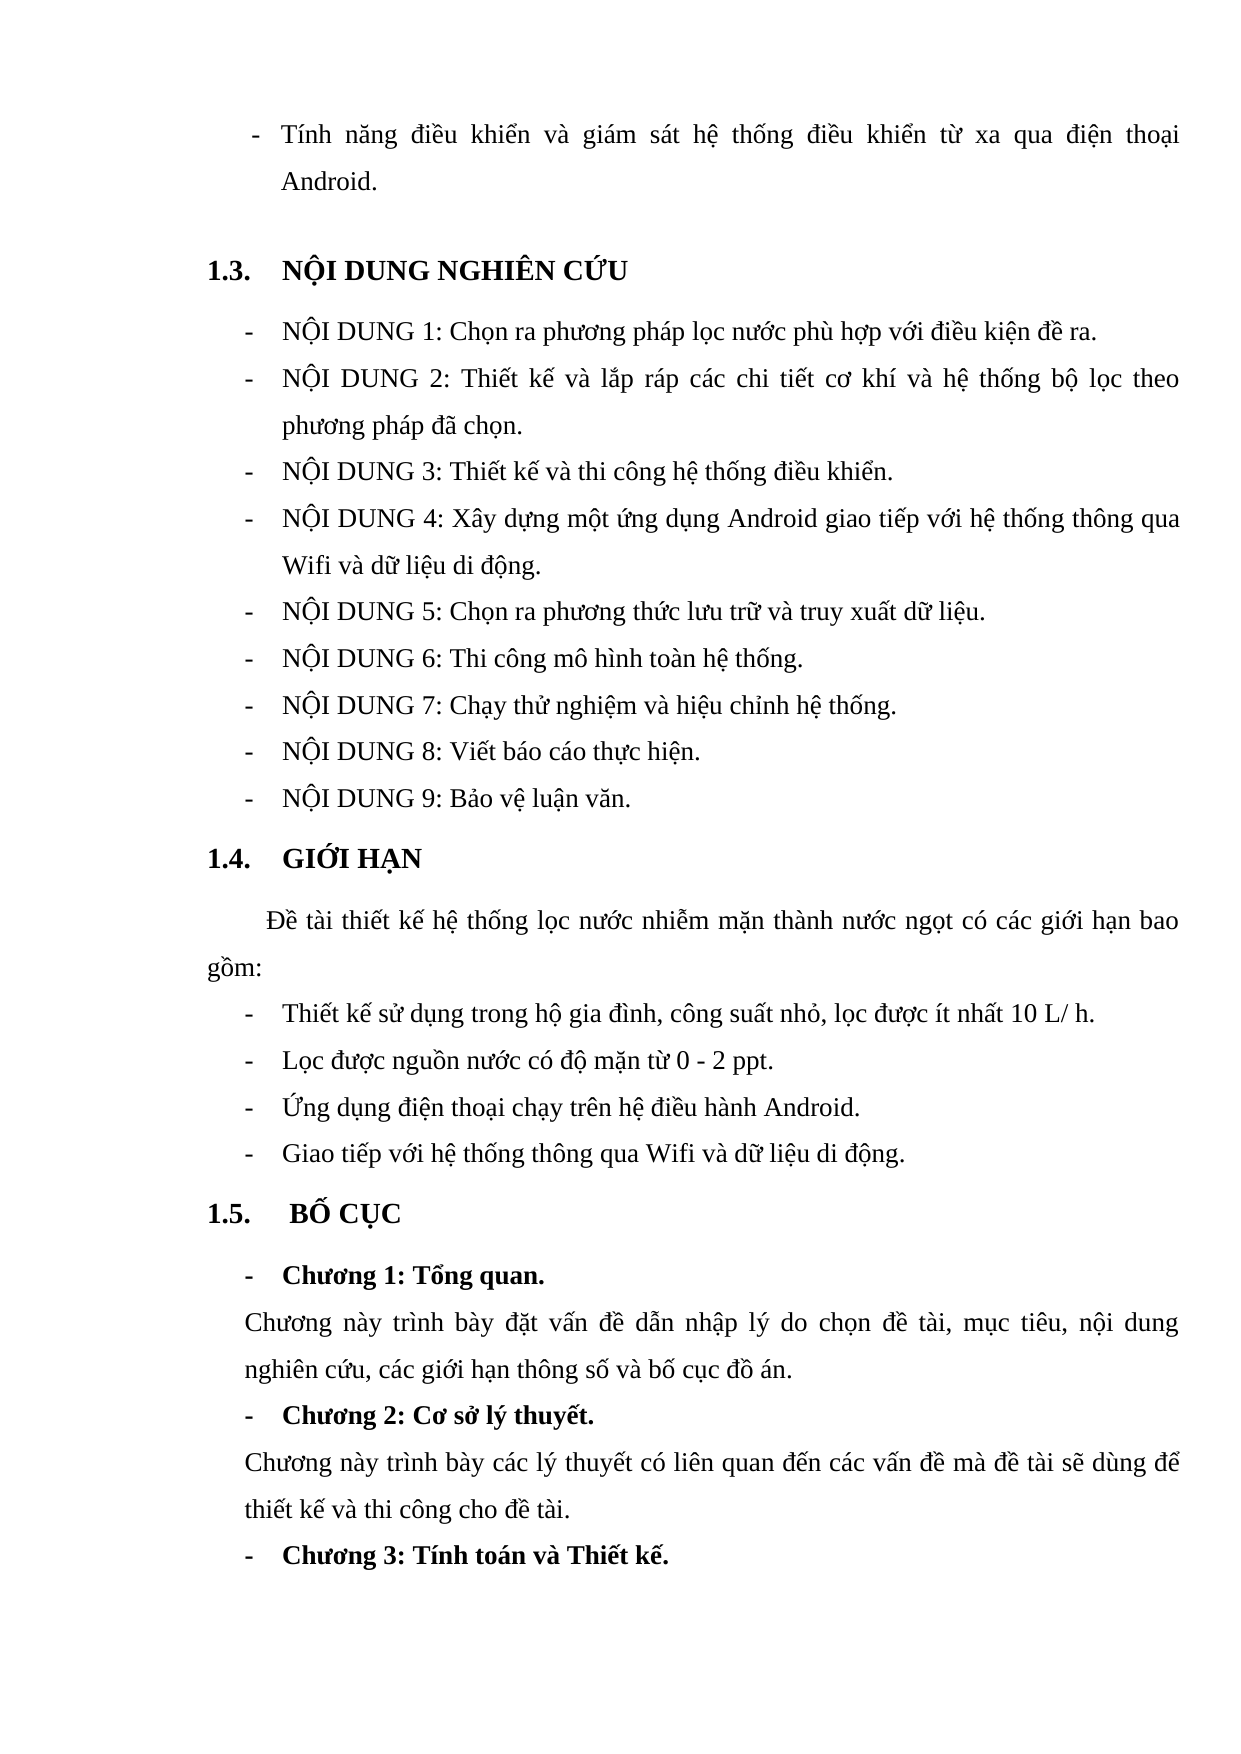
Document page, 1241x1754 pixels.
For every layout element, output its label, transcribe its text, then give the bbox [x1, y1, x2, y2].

list NỘI DUNG 8: Viết báo cáo thực hiện. [244, 736, 1181, 767]
list Tính năng điều khiển và giám sát hệ thống điều khiển từ xa qua điện thoại Android. [251, 118, 1181, 196]
text Chương này trình bày đặt vấn đề dẫn nhập lý do chọn đề tài, mục tiêu, nội dung nghiên cứu, các giới hạn thông số và bố cục đồ án. [244, 1306, 1181, 1384]
list NỘI DUNG 6: Thi công mô hình toàn hệ thống. [244, 642, 1181, 673]
list NỘI DUNG 4: Xây dựng một ứng dụng Android giao tiếp với hệ thống thông qua Wifi và dữ liệu di động. [244, 502, 1181, 580]
list NỘI DUNG 7: Chạy thử nghiệm và hiệu chỉnh hệ thống. [244, 689, 1181, 720]
list Chương 2: Cơ sở lý thuyết. [244, 1399, 1181, 1431]
text BỐ CỤC [207, 1197, 1181, 1230]
list Ứng dụng điện thoại chạy trên hệ điều hành Android. [244, 1091, 1181, 1122]
text GIỚI HẠN [207, 841, 1181, 875]
list NỘI DUNG 1: Chọn ra phương pháp lọc nước phù hợp với điều kiện đề ra. [244, 316, 1181, 347]
list Chương 3: Tính toán và Thiết kế. [244, 1539, 1181, 1571]
list NỘI DUNG 9: Bảo vệ luận văn. [244, 782, 1181, 813]
list NỘI DUNG 2: Thiết kế và lắp ráp các chi tiết cơ khí và hệ thống bộ lọc theo phương pháp đã chọn. [244, 362, 1181, 440]
list NỘI DUNG 3: Thiết kế và thi công hệ thống điều khiển. [244, 456, 1181, 487]
list Giao tiếp với hệ thống thông qua Wifi và dữ liệu di động. [244, 1137, 1181, 1169]
text NỘI DUNG NGHIÊN CỨU [207, 253, 1181, 286]
list NỘI DUNG 5: Chọn ra phương thức lưu trữ và truy xuất dữ liệu. [244, 596, 1181, 627]
list Chương 1: Tổng quan. [244, 1259, 1181, 1291]
text Đề tài thiết kế hệ thống lọc nước nhiễm mặn thành nước ngọt có các giới hạn bao gồm: [207, 904, 1181, 982]
list Thiết kế sử dụng trong hộ gia đình, công suất nhỏ, lọc được ít nhất 10 L/ h. [244, 997, 1181, 1029]
text Chương này trình bày các lý thuyết có liên quan đến các vấn đề mà đề tài sẽ dùng để thiết kế và thi công cho đề tài. [244, 1446, 1181, 1524]
list Lọc được nguồn nước có độ mặn từ 0 - 2 ppt. [244, 1044, 1181, 1075]
